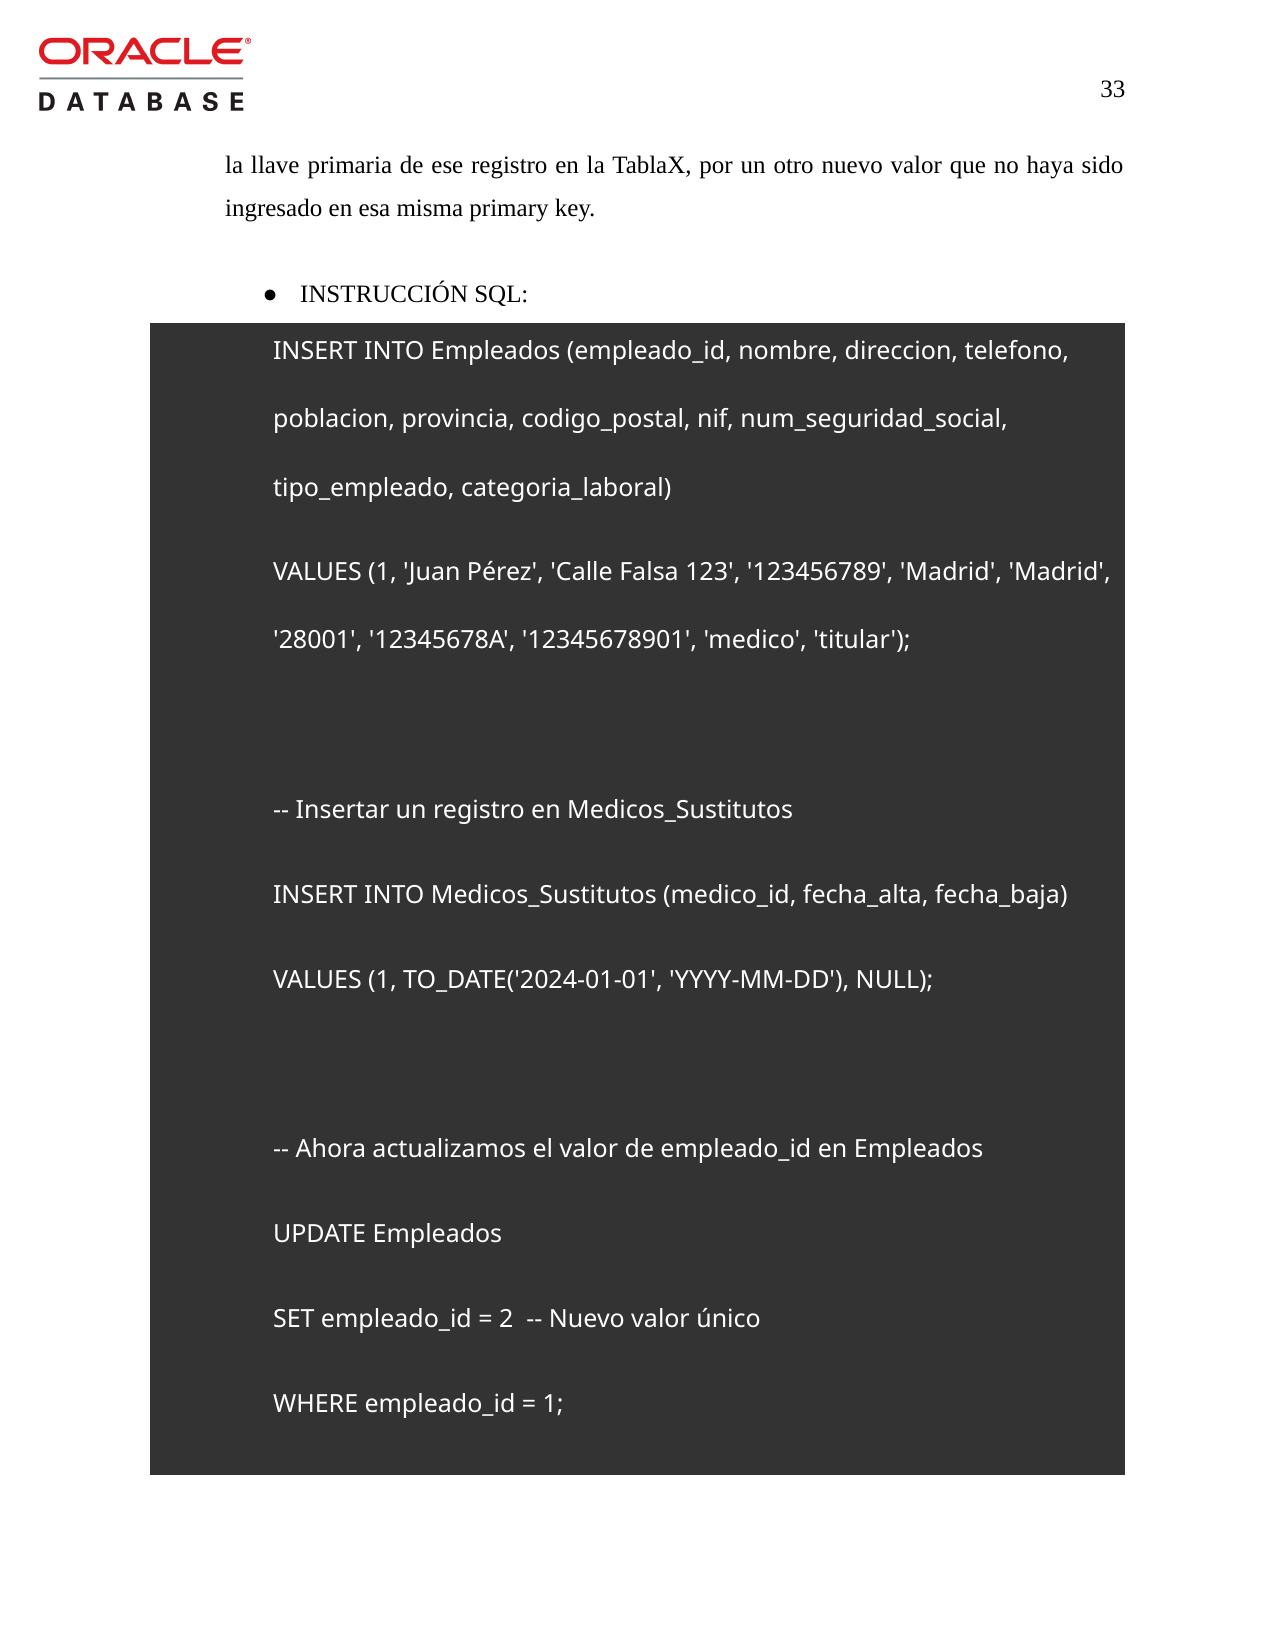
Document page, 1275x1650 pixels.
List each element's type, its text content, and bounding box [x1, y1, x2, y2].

table_header INSERT INTO Empleados (empleado_id, nombre, direccion, telefono, poblacion, provincia, codigo_postal, nif, num_seguridad_social, tipo_empleado, categoria_laboral) VALUES (1, 'Juan Pérez', 'Calle Falsa 123', '123456789', 'Madrid', 'Madrid', '28001', '12345678A', '12345678901', 'medico', 'titular'); -- Insertar un registro en Medicos_Sustitutos INSERT INTO Medicos_Sustitutos (medico_id, fecha_alta, fecha_baja) VALUES (1, TO_DATE('2024-01-01', 'YYYY-MM-DD'), NULL); -- Ahora actualizamos el valor de empleado_id en Empleados UPDATE Empleados SET empleado_id = 2 -- Nuevo valor único WHERE empleado_id = 1; [150, 323, 1125, 1475]
list INSTRUCCIÓN SQL: [262, 279, 1125, 308]
picture [26, 10, 264, 139]
